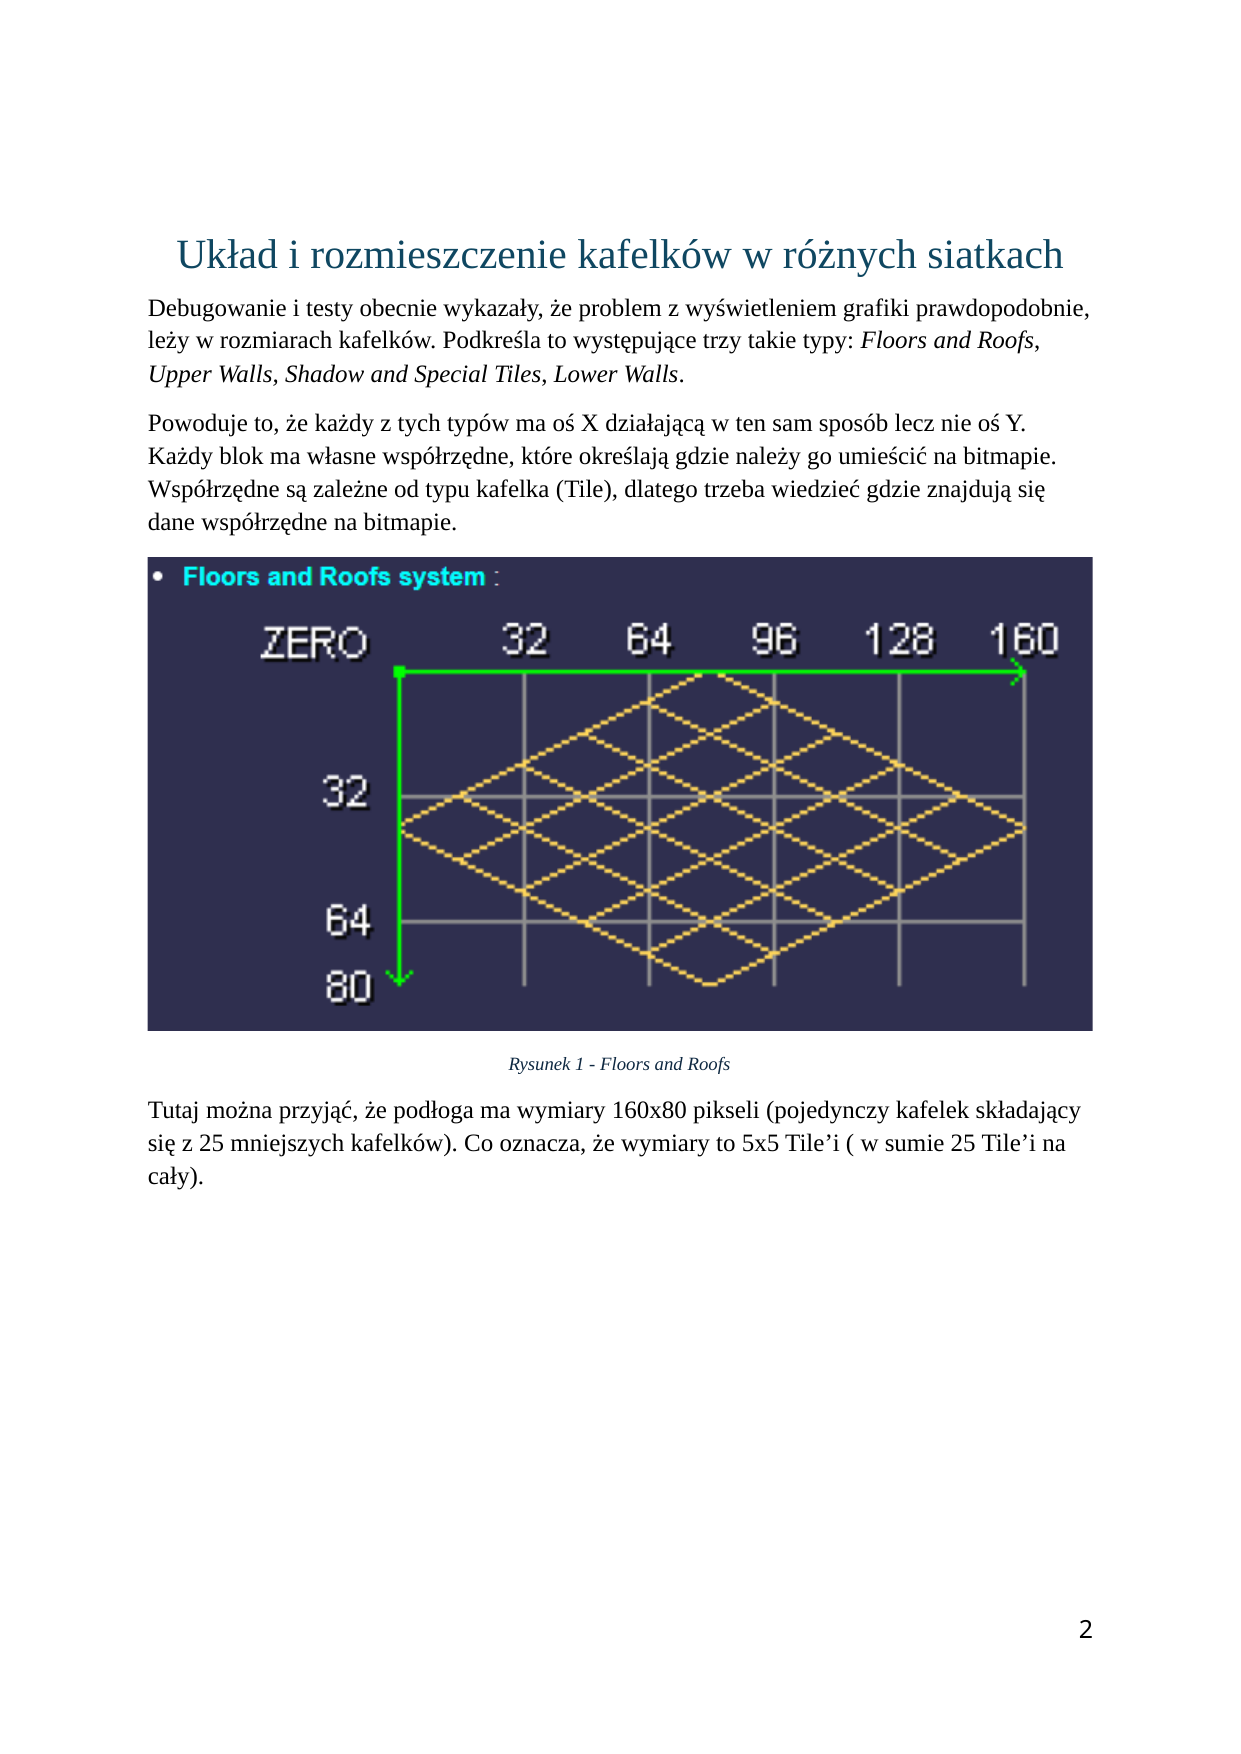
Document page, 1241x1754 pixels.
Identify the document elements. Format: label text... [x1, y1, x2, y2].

picture [147, 557, 1093, 1031]
text Powoduje to, że każdy z tych typów ma oś X działającą w ten sam sposób lecz nie oś Y. Każdy blok ma własne współrzędne, które określają gdzie należy go umieścić na bitmapie. Współrzędne są zależne od typu kafelka (Tile), dlatego trzeba wiedzieć gdzie znajdują się dane współrzędne na bitmapie. [148, 408, 1093, 536]
subtitle Układ i rozmieszczenie kafelków w różnych siatkach [148, 229, 1093, 277]
text Tutaj można przyjąć, że podłoga ma wymiary 160x80 pikseli (pojedynczy kafelek składający się z 25 mniejszych kafelków). Co oznacza, że wymiary to 5x5 Tile’i ( w sumie 25 Tile’i na cały). [148, 1095, 1093, 1190]
text Debugowanie i testy obecnie wykazały, że problem z wyświetleniem grafiki prawdopodobnie, leży w rozmiarach kafelków. Podkreśla to występujące trzy takie typy: Floors and Roofs, Upper Walls, Shadow and Special Tiles, Lower Walls. [148, 293, 1093, 387]
text Rysunek 1 - Floors and Roofs [148, 1053, 1093, 1074]
